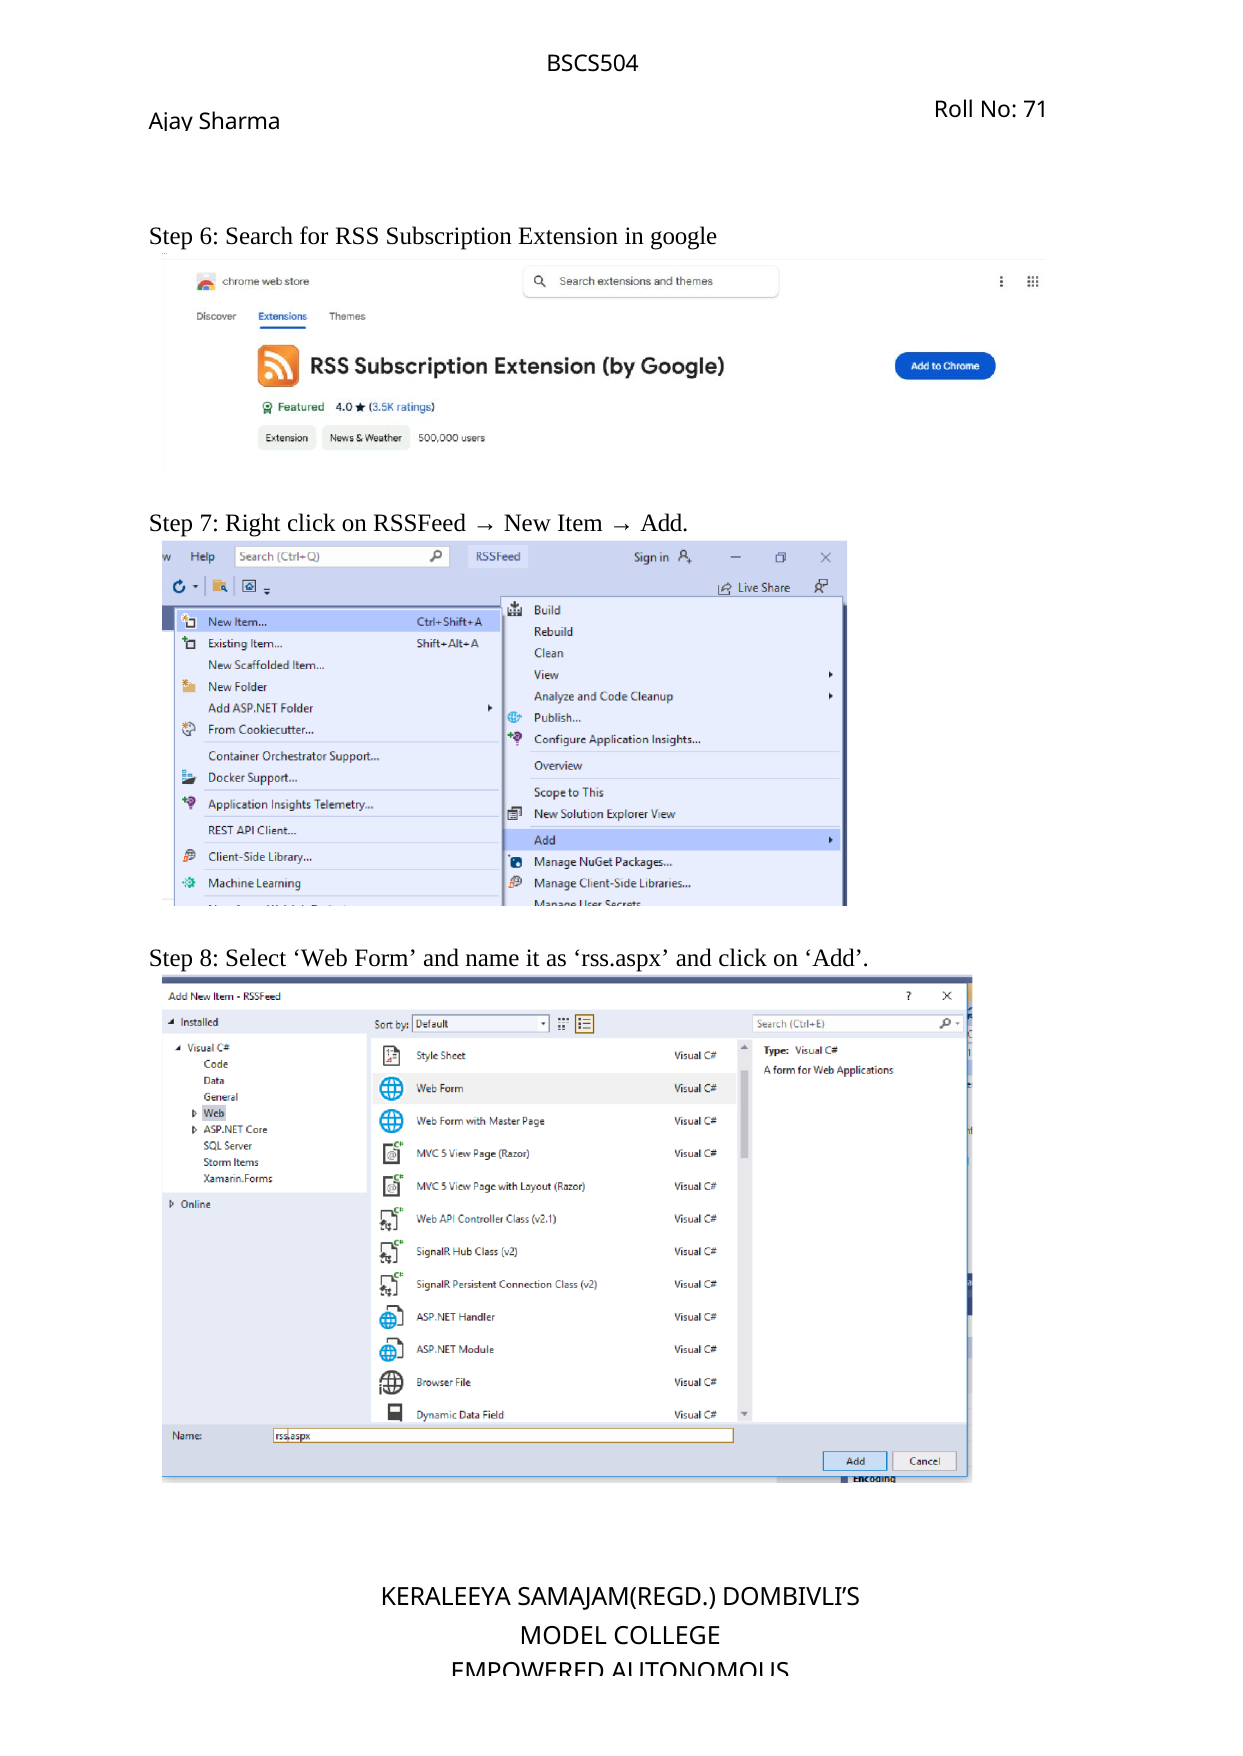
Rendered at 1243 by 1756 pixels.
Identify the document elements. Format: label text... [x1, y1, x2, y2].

picture [161, 253, 1046, 473]
picture [162, 974, 973, 1483]
picture [162, 540, 848, 906]
text Step 8: Select ‘Web Form’ and name it as ‘rss.aspx’ and click on ‘Add’. [148, 943, 1198, 972]
text Step 7: Right click on RSSFeed → New Item → Add. [148, 508, 1198, 537]
text Step 6: Search for RSS Subscription Extension in google [148, 221, 1198, 250]
